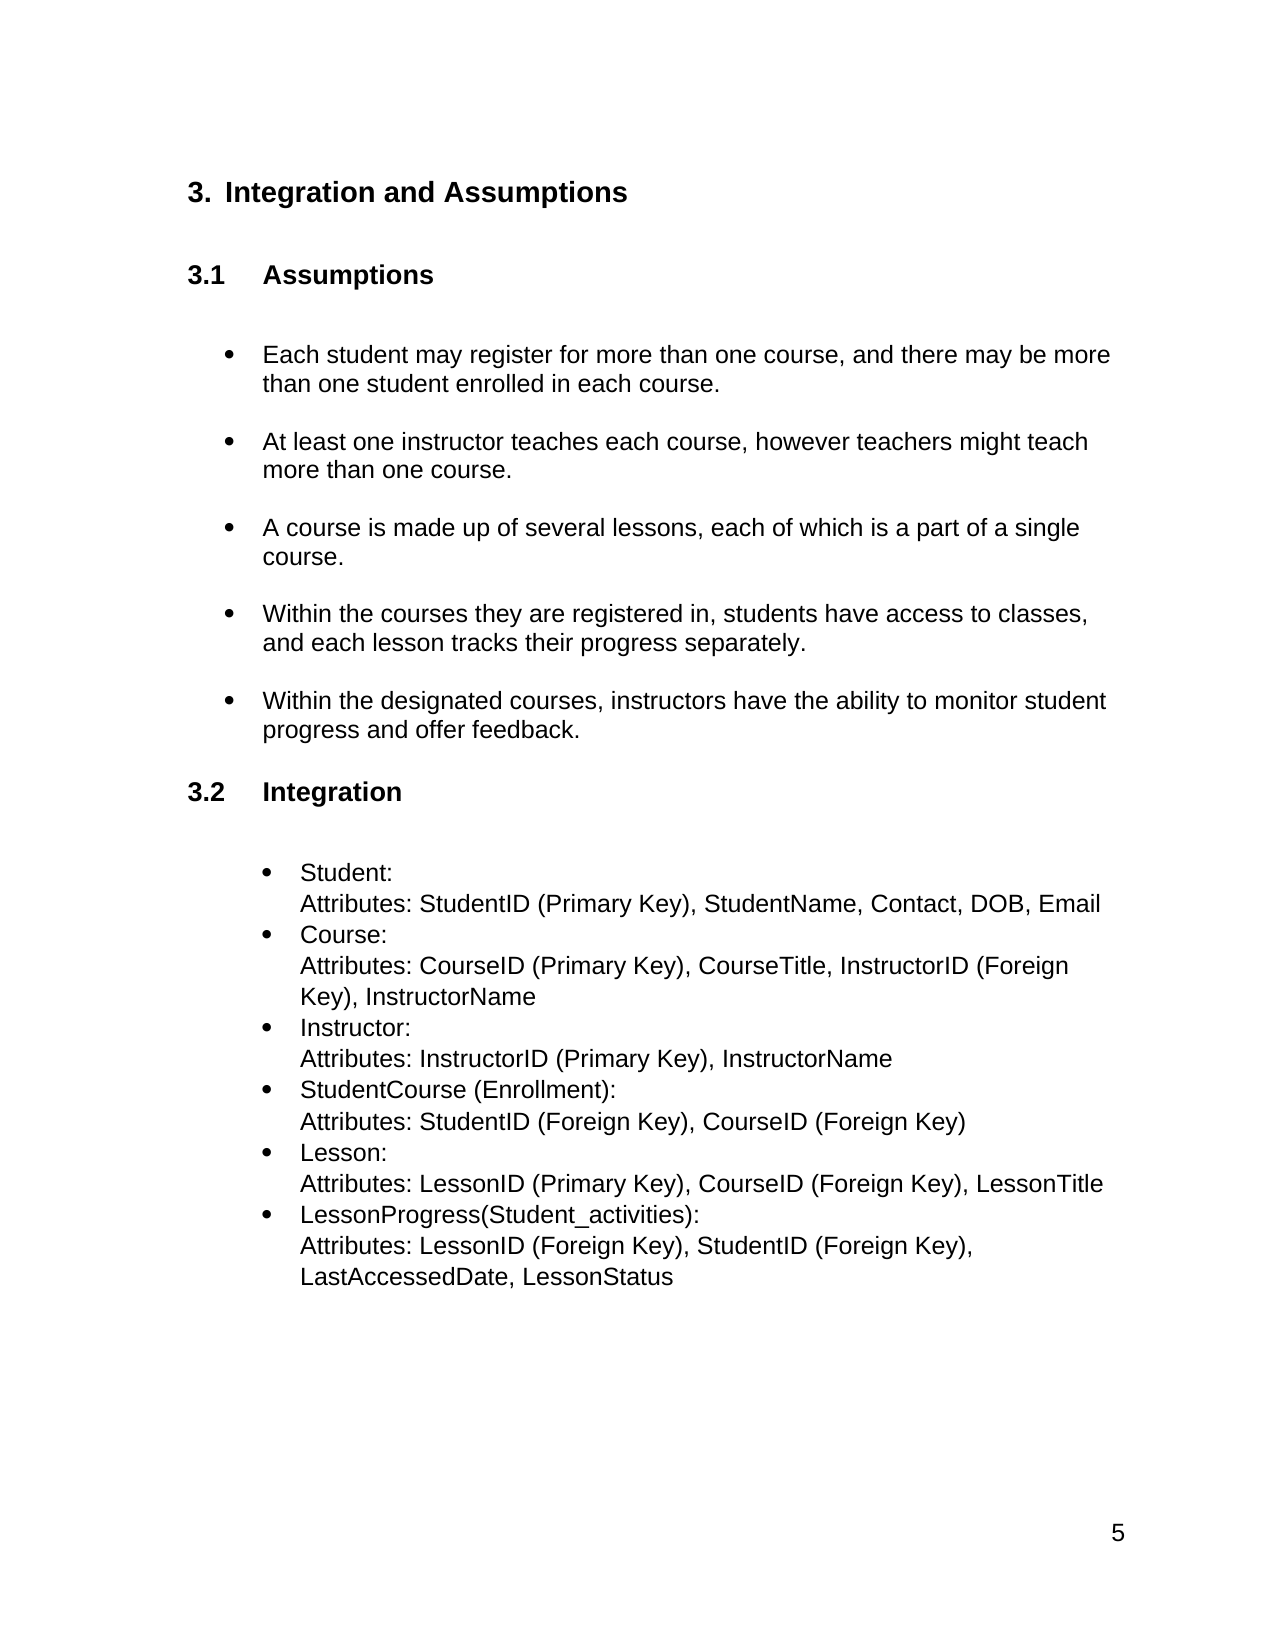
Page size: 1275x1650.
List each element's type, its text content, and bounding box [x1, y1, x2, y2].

list Attributes: StudentID (Primary Key), StudentName, Contact, DOB, Email [300, 889, 1125, 918]
list Within the designated courses, instructors have the ability to monitor student progress and offer feedback. [225, 686, 1125, 743]
list Lesson: [262, 1137, 1125, 1166]
list Instructor: [262, 1013, 1125, 1042]
list StudentCourse (Enrollment): [262, 1075, 1125, 1104]
list Each student may register for more than one course, and there may be more than one student enrolled in each course. [225, 340, 1125, 427]
subtitle Integration and Assumptions [187, 175, 1125, 208]
list Attributes: InstructorID (Primary Key), InstructorName [300, 1044, 1125, 1073]
list Attributes: CourseID (Primary Key), CourseTitle, InstructorID (Foreign Key), InstructorName [300, 951, 1125, 1011]
subtitle Assumptions [187, 259, 1125, 290]
list LessonProgress(Student_activities): [262, 1200, 1125, 1228]
list Attributes: LessonID (Foreign Key), StudentID (Foreign Key), LastAccessedDate, LessonStatus [300, 1231, 1125, 1291]
list Within the courses they are registered in, students have access to classes, and each lesson tracks their progress separately. [225, 599, 1125, 686]
list A course is made up of several lessons, each of which is a part of a single course. [225, 513, 1125, 599]
list At least one instructor teaches each course, however teachers might teach more than one course. [225, 427, 1125, 513]
list Student: [262, 858, 1125, 887]
subtitle Integration [187, 776, 1125, 807]
list Attributes: StudentID (Foreign Key), CourseID (Foreign Key) [300, 1106, 1125, 1135]
list Attributes: LessonID (Primary Key), CourseID (Foreign Key), LessonTitle [300, 1169, 1125, 1197]
list Course: [262, 920, 1125, 949]
